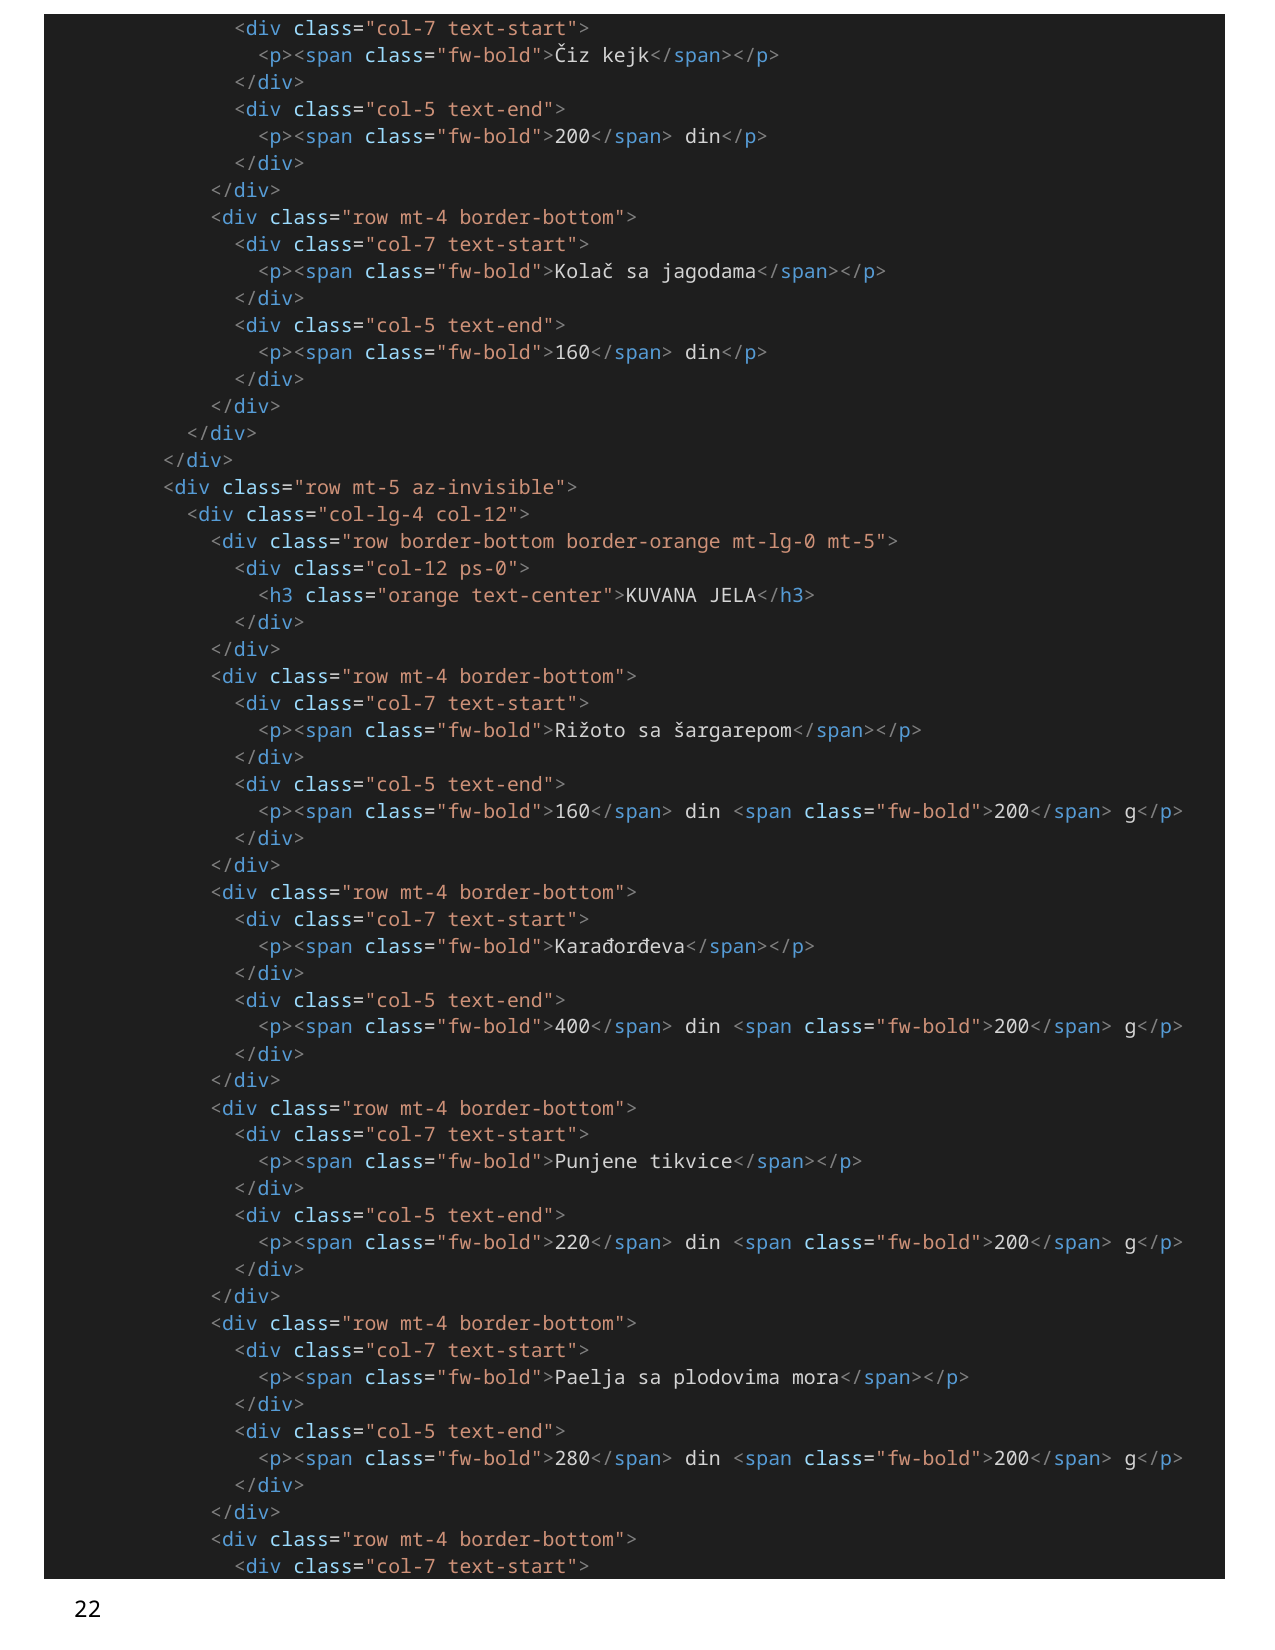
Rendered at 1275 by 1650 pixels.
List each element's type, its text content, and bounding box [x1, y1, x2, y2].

text <p><span class="fw-bold">Punjene tikvice</span></p> [44, 1148, 1225, 1175]
text <div class="col-5 text-end"> [44, 1417, 1225, 1444]
text <div class="col-5 text-end"> [44, 1202, 1225, 1229]
text </div> [44, 851, 1225, 878]
text </div> [44, 446, 1225, 473]
text </div> [44, 1067, 1225, 1094]
text <p><span class="fw-bold">Rižoto sa šargarepom</span></p> [44, 716, 1225, 743]
text </div> [44, 1471, 1225, 1498]
text <div class="col-7 text-start"> [44, 14, 1225, 42]
text <div class="row mt-4 border-bottom"> [44, 1309, 1225, 1337]
text <div class="col-7 text-start"> [44, 1552, 1225, 1579]
text <div class="row mt-4 border-bottom"> [44, 1094, 1225, 1121]
text <p><span class="fw-bold">160</span> din <span class="fw-bold">200</span> g</p> [44, 797, 1225, 824]
text <div class="row border-bottom border-orange mt-lg-0 mt-5"> [44, 527, 1225, 554]
text <p><span class="fw-bold">Karađorđeva</span></p> [44, 932, 1225, 959]
text <div class="row mt-4 border-bottom"> [44, 1525, 1225, 1552]
text </div> [44, 1283, 1225, 1309]
text <p><span class="fw-bold">160</span> din</p> [44, 338, 1225, 365]
text </div> [44, 365, 1225, 392]
text <div class="row mt-5 az-invisible"> [44, 473, 1225, 500]
text <h3 class="orange text-center">KUVANA JELA</h3> [44, 581, 1225, 608]
text </div> [44, 608, 1225, 635]
text </div> [44, 419, 1225, 446]
text <div class="col-5 text-end"> [44, 986, 1225, 1013]
text <div class="col-12 ps-0"> [44, 554, 1225, 581]
text </div> [44, 1391, 1225, 1417]
text </div> [44, 68, 1225, 96]
text </div> [44, 1175, 1225, 1202]
text <div class="row mt-4 border-bottom"> [44, 662, 1225, 689]
text <div class="col-lg-4 col-12"> [44, 500, 1225, 527]
text <p><span class="fw-bold">Paelja sa plodovima mora</span></p> [44, 1363, 1225, 1391]
text <div class="col-5 text-end"> [44, 770, 1225, 797]
text </div> [44, 1498, 1225, 1525]
text <p><span class="fw-bold">Kolač sa jagodama</span></p> [44, 257, 1225, 284]
text </div> [44, 824, 1225, 851]
text <p><span class="fw-bold">220</span> din <span class="fw-bold">200</span> g</p> [44, 1229, 1225, 1256]
text </div> [44, 959, 1225, 986]
text <div class="col-7 text-start"> [44, 1337, 1225, 1363]
text </div> [44, 743, 1225, 770]
text </div> [44, 1256, 1225, 1283]
text </div> [44, 392, 1225, 419]
text <div class="col-7 text-start"> [44, 1121, 1225, 1148]
text </div> [44, 176, 1225, 203]
text <div class="col-7 text-start"> [44, 905, 1225, 932]
text <p><span class="fw-bold">200</span> din</p> [44, 122, 1225, 149]
text <p><span class="fw-bold">280</span> din <span class="fw-bold">200</span> g</p> [44, 1444, 1225, 1471]
text <div class="col-5 text-end"> [44, 96, 1225, 122]
text <p><span class="fw-bold">Čiz kejk</span></p> [44, 42, 1225, 68]
text <div class="row mt-4 border-bottom"> [44, 878, 1225, 905]
text <div class="col-7 text-start"> [44, 689, 1225, 716]
text <div class="col-7 text-start"> [44, 230, 1225, 257]
text <p><span class="fw-bold">400</span> din <span class="fw-bold">200</span> g</p> [44, 1013, 1225, 1040]
text </div> [44, 1040, 1225, 1067]
text <div class="col-5 text-end"> [44, 311, 1225, 338]
text </div> [44, 149, 1225, 176]
text </div> [44, 284, 1225, 311]
text </div> [44, 635, 1225, 662]
text <div class="row mt-4 border-bottom"> [44, 203, 1225, 230]
